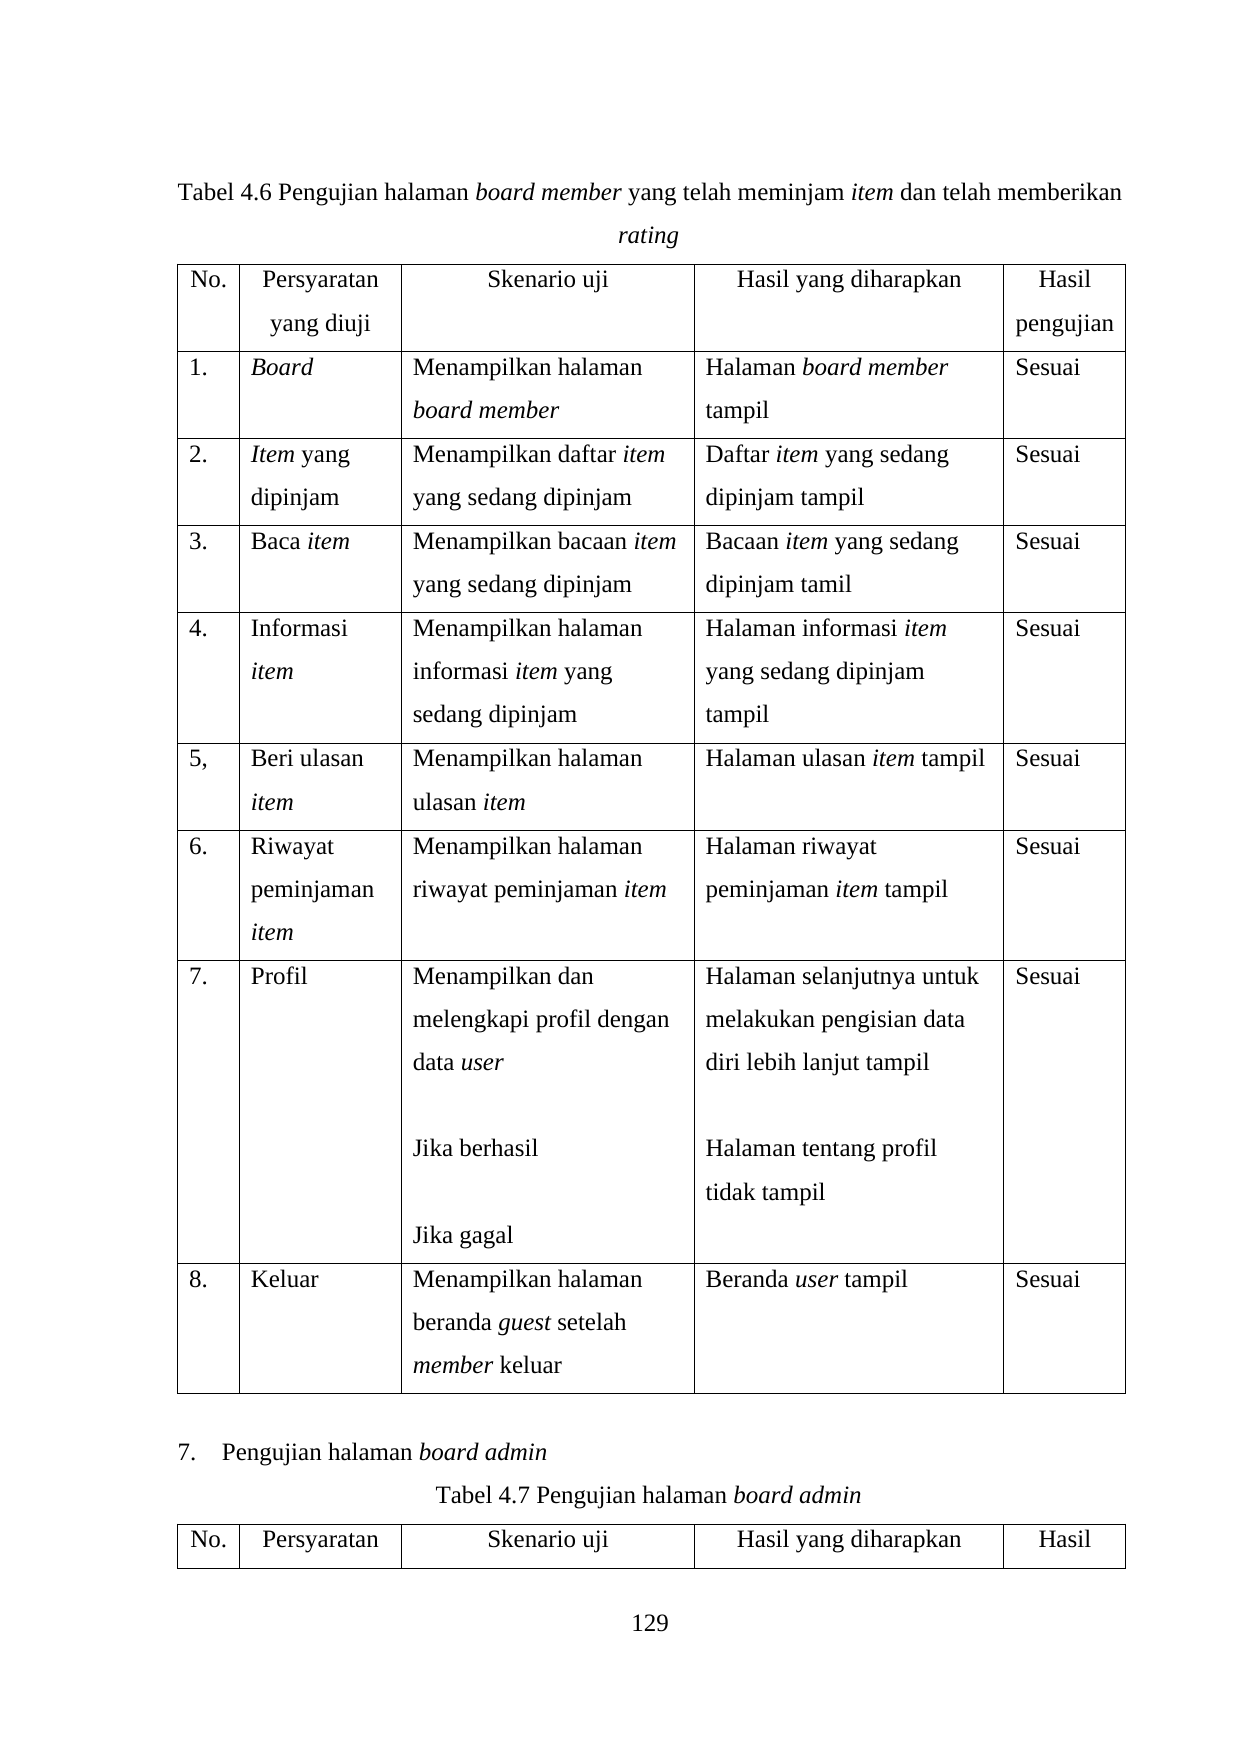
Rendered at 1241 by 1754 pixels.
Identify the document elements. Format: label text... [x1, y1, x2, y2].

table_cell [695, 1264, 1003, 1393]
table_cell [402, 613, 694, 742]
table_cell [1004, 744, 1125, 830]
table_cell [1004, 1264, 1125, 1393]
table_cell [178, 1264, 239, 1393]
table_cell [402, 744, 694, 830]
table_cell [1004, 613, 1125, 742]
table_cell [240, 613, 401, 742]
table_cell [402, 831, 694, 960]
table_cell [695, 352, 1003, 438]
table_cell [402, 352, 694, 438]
text Tabel 4. Pengujian halaman board admin [177, 1480, 1122, 1509]
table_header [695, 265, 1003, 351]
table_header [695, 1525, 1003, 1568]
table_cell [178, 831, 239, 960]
list Pengujian halaman board admin [177, 1437, 1122, 1466]
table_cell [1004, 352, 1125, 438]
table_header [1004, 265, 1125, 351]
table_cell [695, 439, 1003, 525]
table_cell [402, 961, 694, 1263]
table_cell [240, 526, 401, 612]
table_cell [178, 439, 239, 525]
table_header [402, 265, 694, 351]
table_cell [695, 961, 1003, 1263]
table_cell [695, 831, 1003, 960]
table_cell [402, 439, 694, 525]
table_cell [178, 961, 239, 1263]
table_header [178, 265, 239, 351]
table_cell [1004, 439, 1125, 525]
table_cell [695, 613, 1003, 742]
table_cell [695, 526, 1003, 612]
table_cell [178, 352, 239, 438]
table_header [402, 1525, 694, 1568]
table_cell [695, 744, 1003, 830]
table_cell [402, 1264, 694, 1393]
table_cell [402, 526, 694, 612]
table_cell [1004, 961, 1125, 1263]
text Tabel 4. Pengujian halaman board member yang telah meminjam item dan telah memberikan rating [177, 177, 1122, 249]
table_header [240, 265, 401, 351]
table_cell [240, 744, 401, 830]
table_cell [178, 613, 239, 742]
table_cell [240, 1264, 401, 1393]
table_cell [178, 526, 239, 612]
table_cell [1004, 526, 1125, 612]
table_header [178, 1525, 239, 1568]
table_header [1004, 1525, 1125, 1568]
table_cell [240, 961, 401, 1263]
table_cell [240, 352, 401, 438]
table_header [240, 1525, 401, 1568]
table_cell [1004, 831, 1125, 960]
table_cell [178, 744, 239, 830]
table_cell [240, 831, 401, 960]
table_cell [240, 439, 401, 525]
